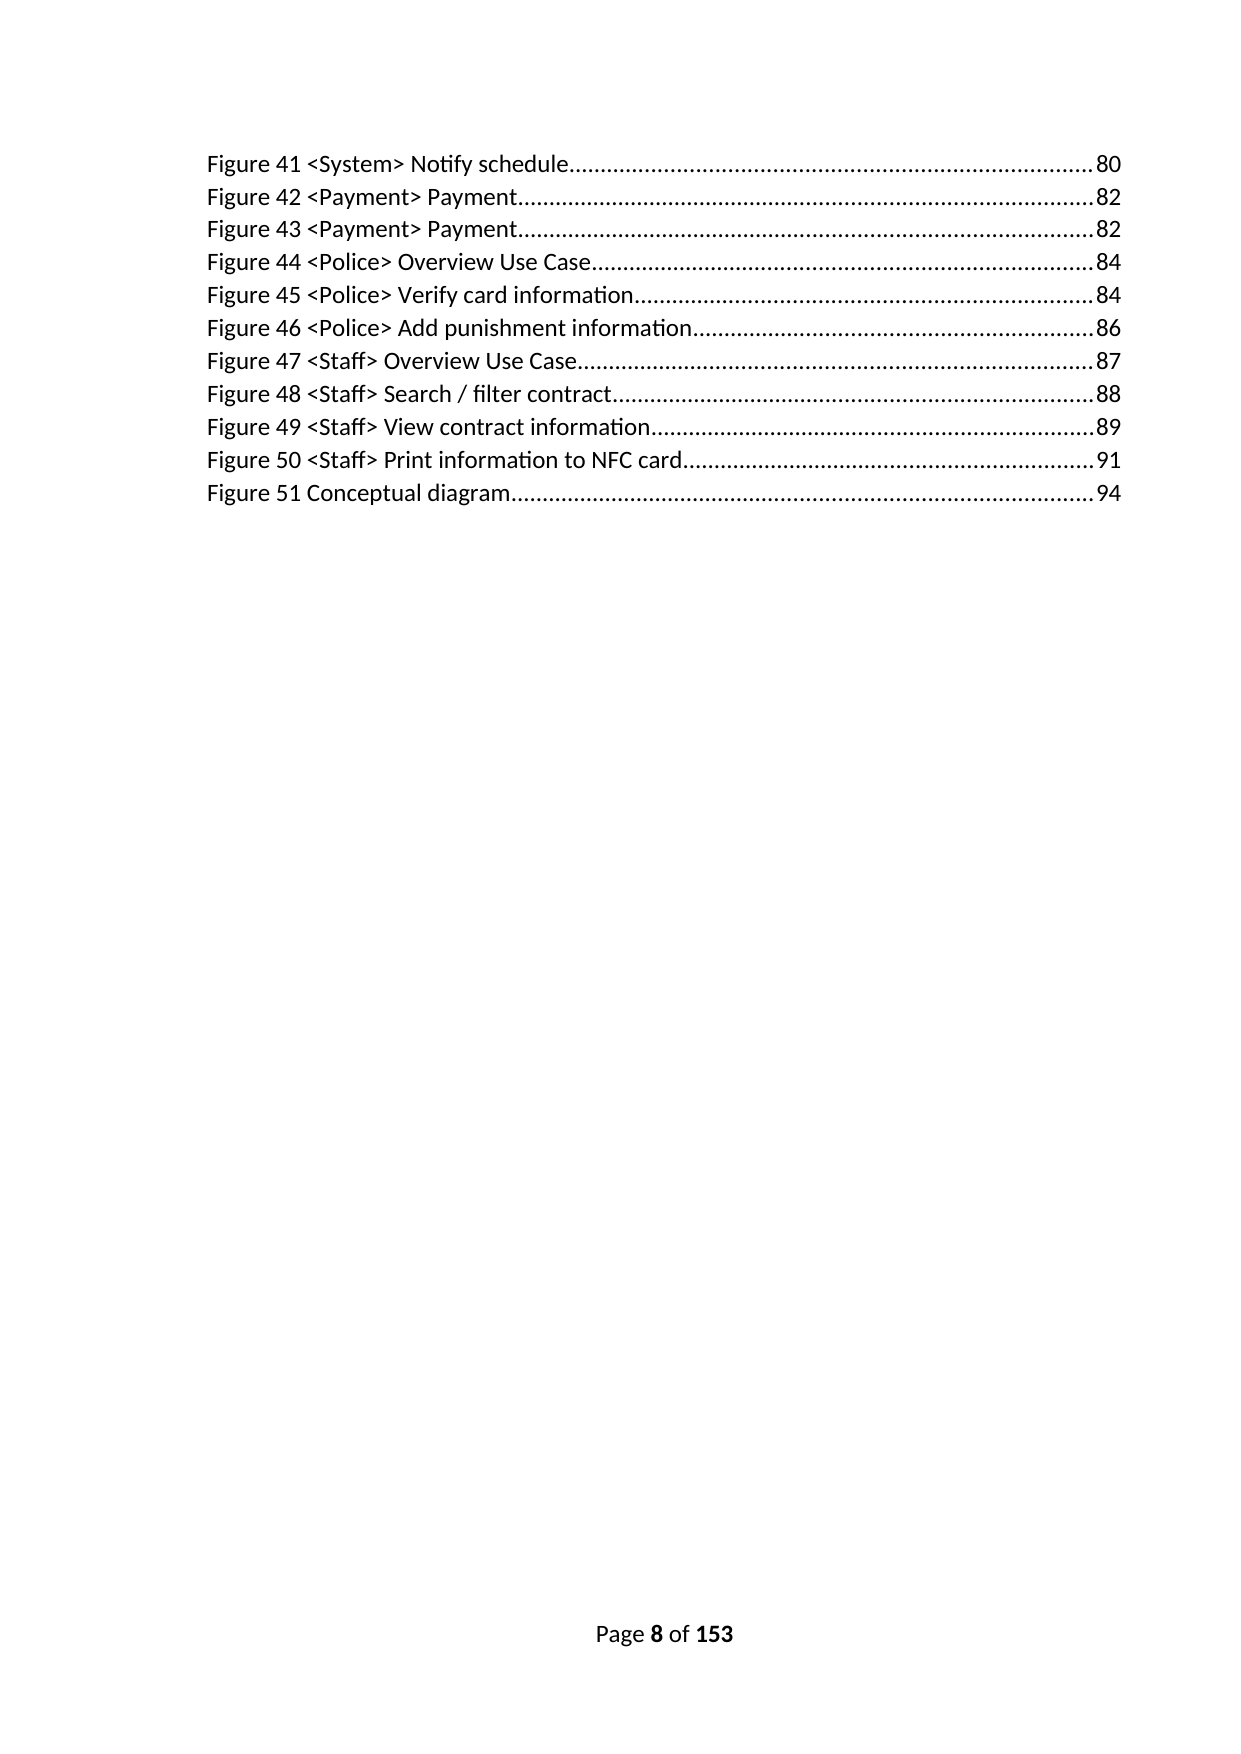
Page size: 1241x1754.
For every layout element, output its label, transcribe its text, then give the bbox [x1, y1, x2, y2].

text Figure 48 <Staff> Search / filter contract 88 [207, 378, 1122, 409]
text Figure 46 <Police> Add punishment information 86 [207, 312, 1122, 343]
text Figure 45 <Police> Verify card information 84 [207, 279, 1122, 310]
text Figure 42 <Payment> Payment 82 [207, 181, 1122, 211]
text Figure 49 <Staff> View contract information 89 [207, 411, 1122, 442]
text Figure 47 <Staff> Overview Use Case 87 [207, 345, 1122, 376]
text Figure 43 <Payment> Payment 82 [207, 213, 1122, 244]
text Figure 51 Conceptual diagram 94 [207, 477, 1122, 507]
text Figure 41 <System> Notify schedule 80 [207, 148, 1122, 178]
text Figure 44 <Police> Overview Use Case 84 [207, 246, 1122, 277]
text Figure 50 <Staff> Print information to NFC card 91 [207, 444, 1122, 474]
